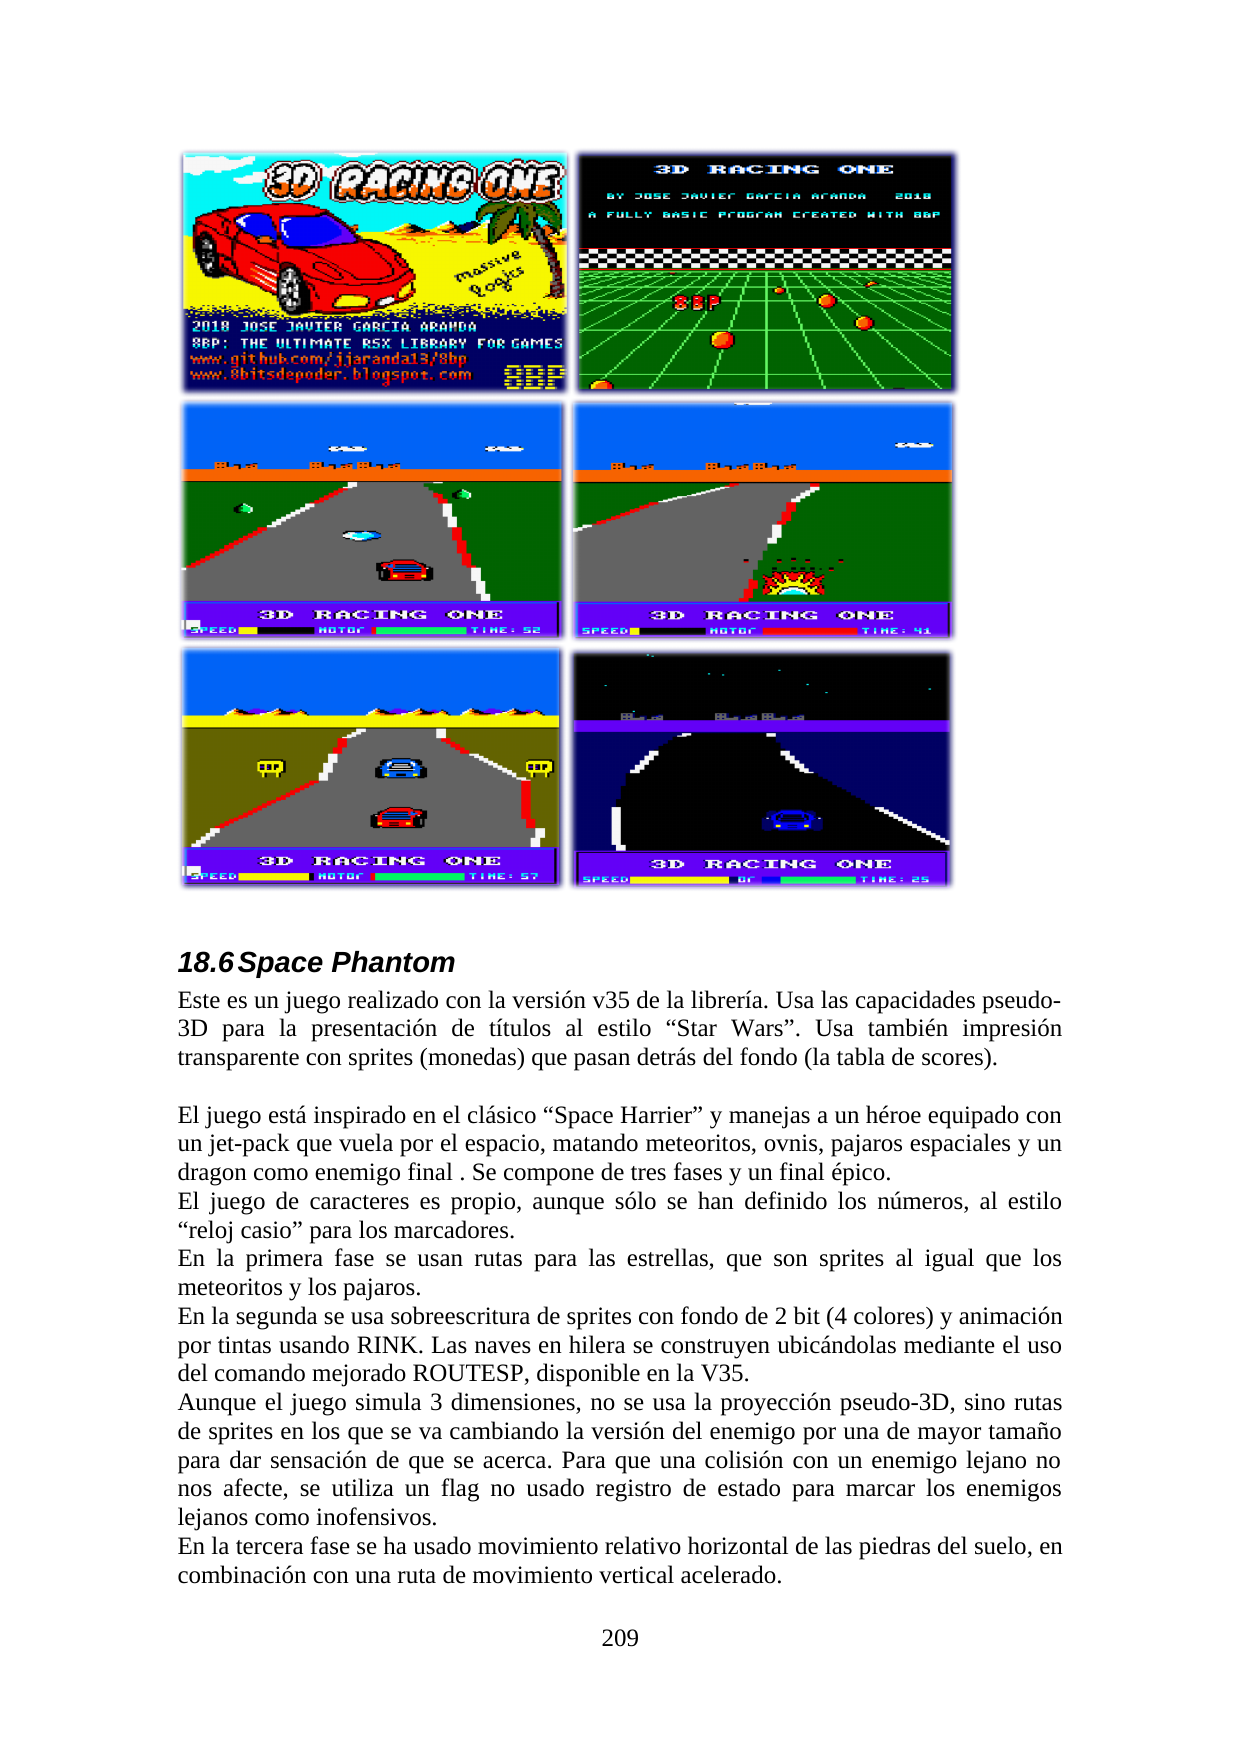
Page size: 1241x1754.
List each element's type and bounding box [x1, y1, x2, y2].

picture [576, 656, 947, 882]
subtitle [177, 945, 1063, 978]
picture [581, 157, 952, 388]
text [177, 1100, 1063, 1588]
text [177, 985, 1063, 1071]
picture [578, 407, 949, 634]
picture [187, 158, 562, 388]
picture [187, 653, 557, 882]
picture [187, 407, 559, 634]
